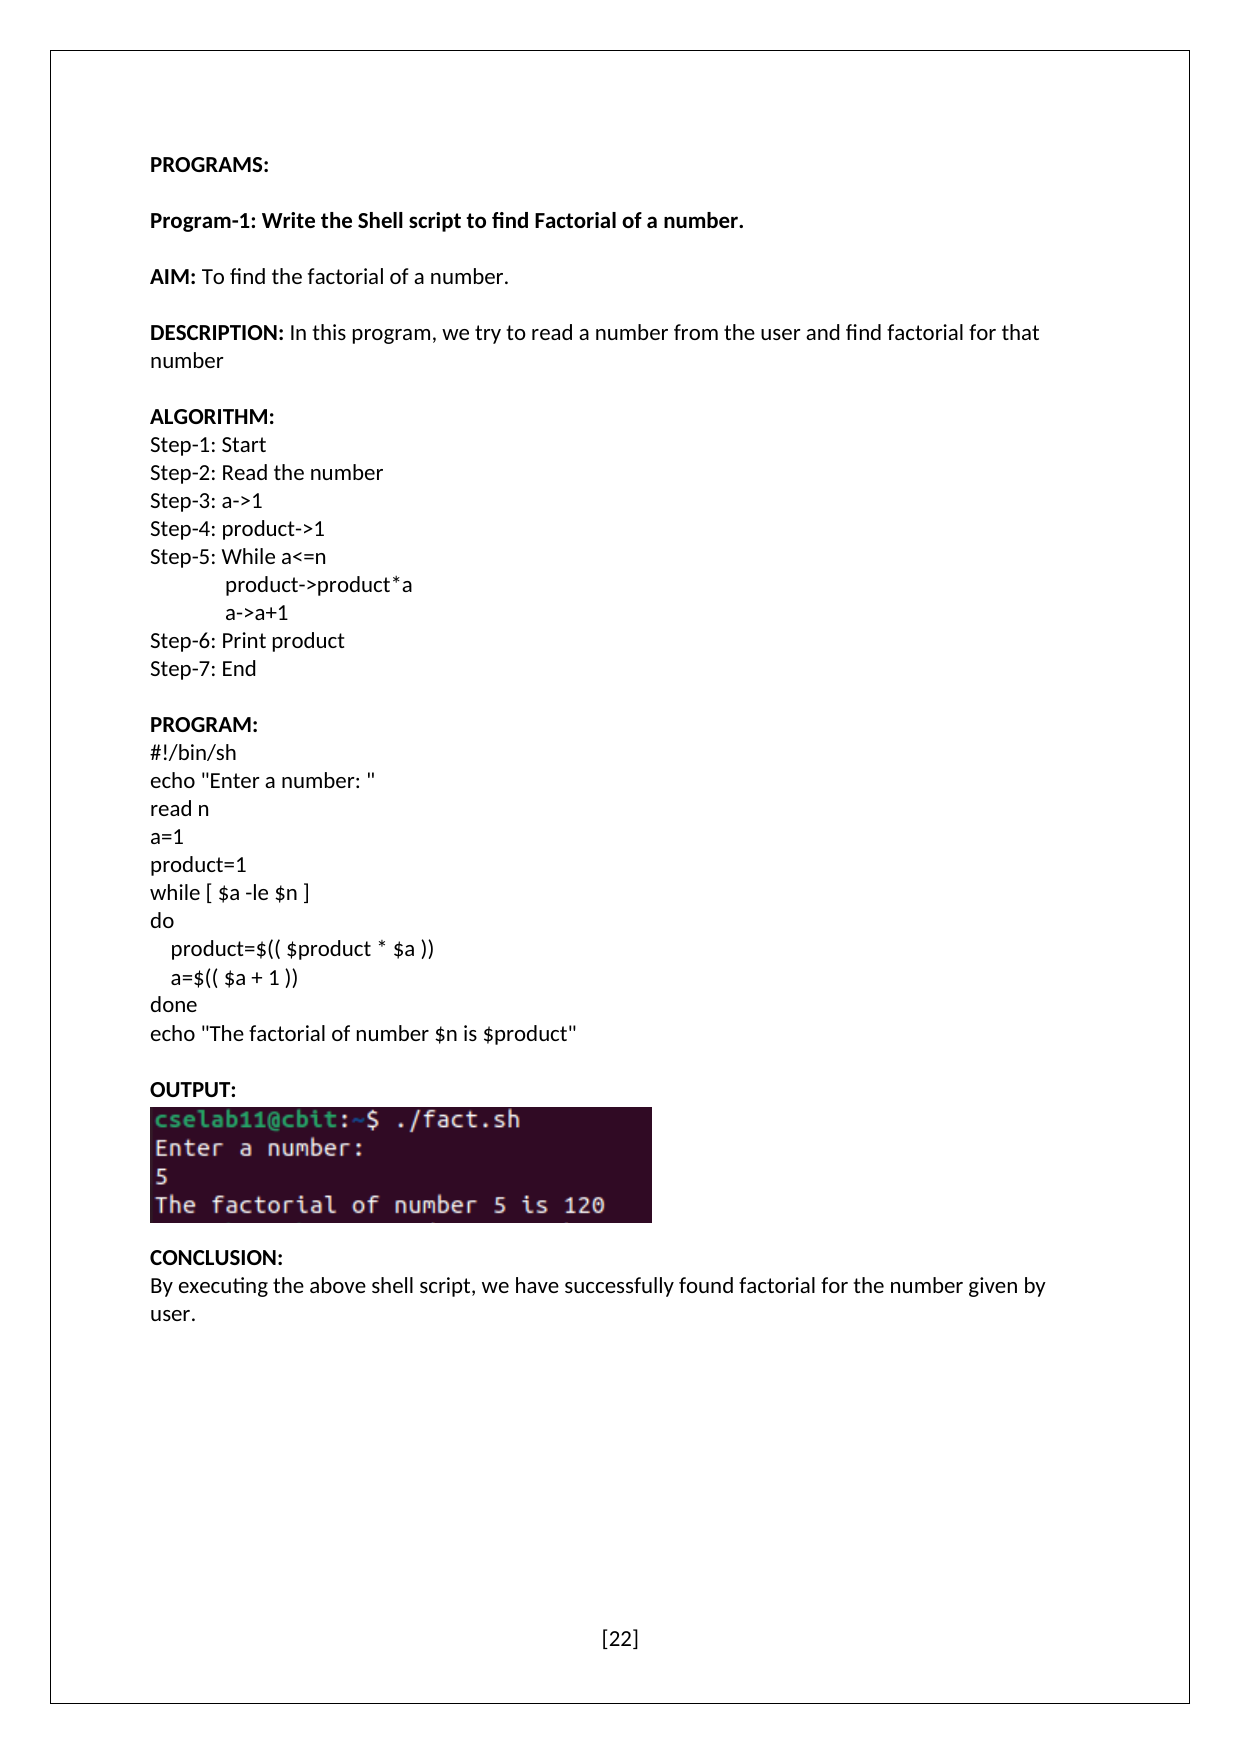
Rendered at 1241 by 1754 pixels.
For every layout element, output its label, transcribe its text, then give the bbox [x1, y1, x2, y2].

text echo "The factorial of number $n is $product" [150, 1019, 1090, 1047]
picture [150, 1107, 652, 1223]
text ALGORITHM: Step-1: Start [150, 402, 1090, 458]
text OUTPUT: [150, 1075, 1090, 1103]
text CONCLUSION: [150, 1243, 1090, 1271]
text while [ $a -le $n ] [150, 878, 1090, 907]
text do [150, 907, 1090, 934]
text done [150, 991, 1090, 1019]
text Step-3: a->1 [150, 486, 1090, 514]
text By executing the above shell script, we have successfully found factorial for the number given by user. [150, 1271, 1090, 1327]
text Step-4: product->1 [150, 514, 1090, 542]
text product=$(( $product * $a )) [150, 934, 1090, 963]
text Step-7: End [150, 654, 1090, 682]
text a->a+1 [150, 598, 1090, 626]
text product=1 [150, 851, 1090, 878]
text #!/bin/sh [150, 738, 1090, 766]
text AIM: To find the factorial of a number. [150, 262, 1090, 290]
text PROGRAM: [150, 710, 1090, 738]
text a=1 [150, 822, 1090, 851]
text Step-2: Read the number [150, 458, 1090, 486]
text Step-5: While a<=n [150, 542, 1090, 570]
text PROGRAMS: [150, 150, 1090, 178]
text Program-1: Write the Shell script to find Factorial of a number. [150, 206, 1090, 234]
text product->product*a [150, 570, 1090, 598]
text read n [150, 794, 1090, 822]
text a=$(( $a + 1 )) [150, 963, 1090, 991]
text echo "Enter a number: " [150, 766, 1090, 794]
text DESCRIPTION: In this program, we try to read a number from the user and find factorial for that number [150, 318, 1090, 374]
text Step-6: Print product [150, 626, 1090, 654]
